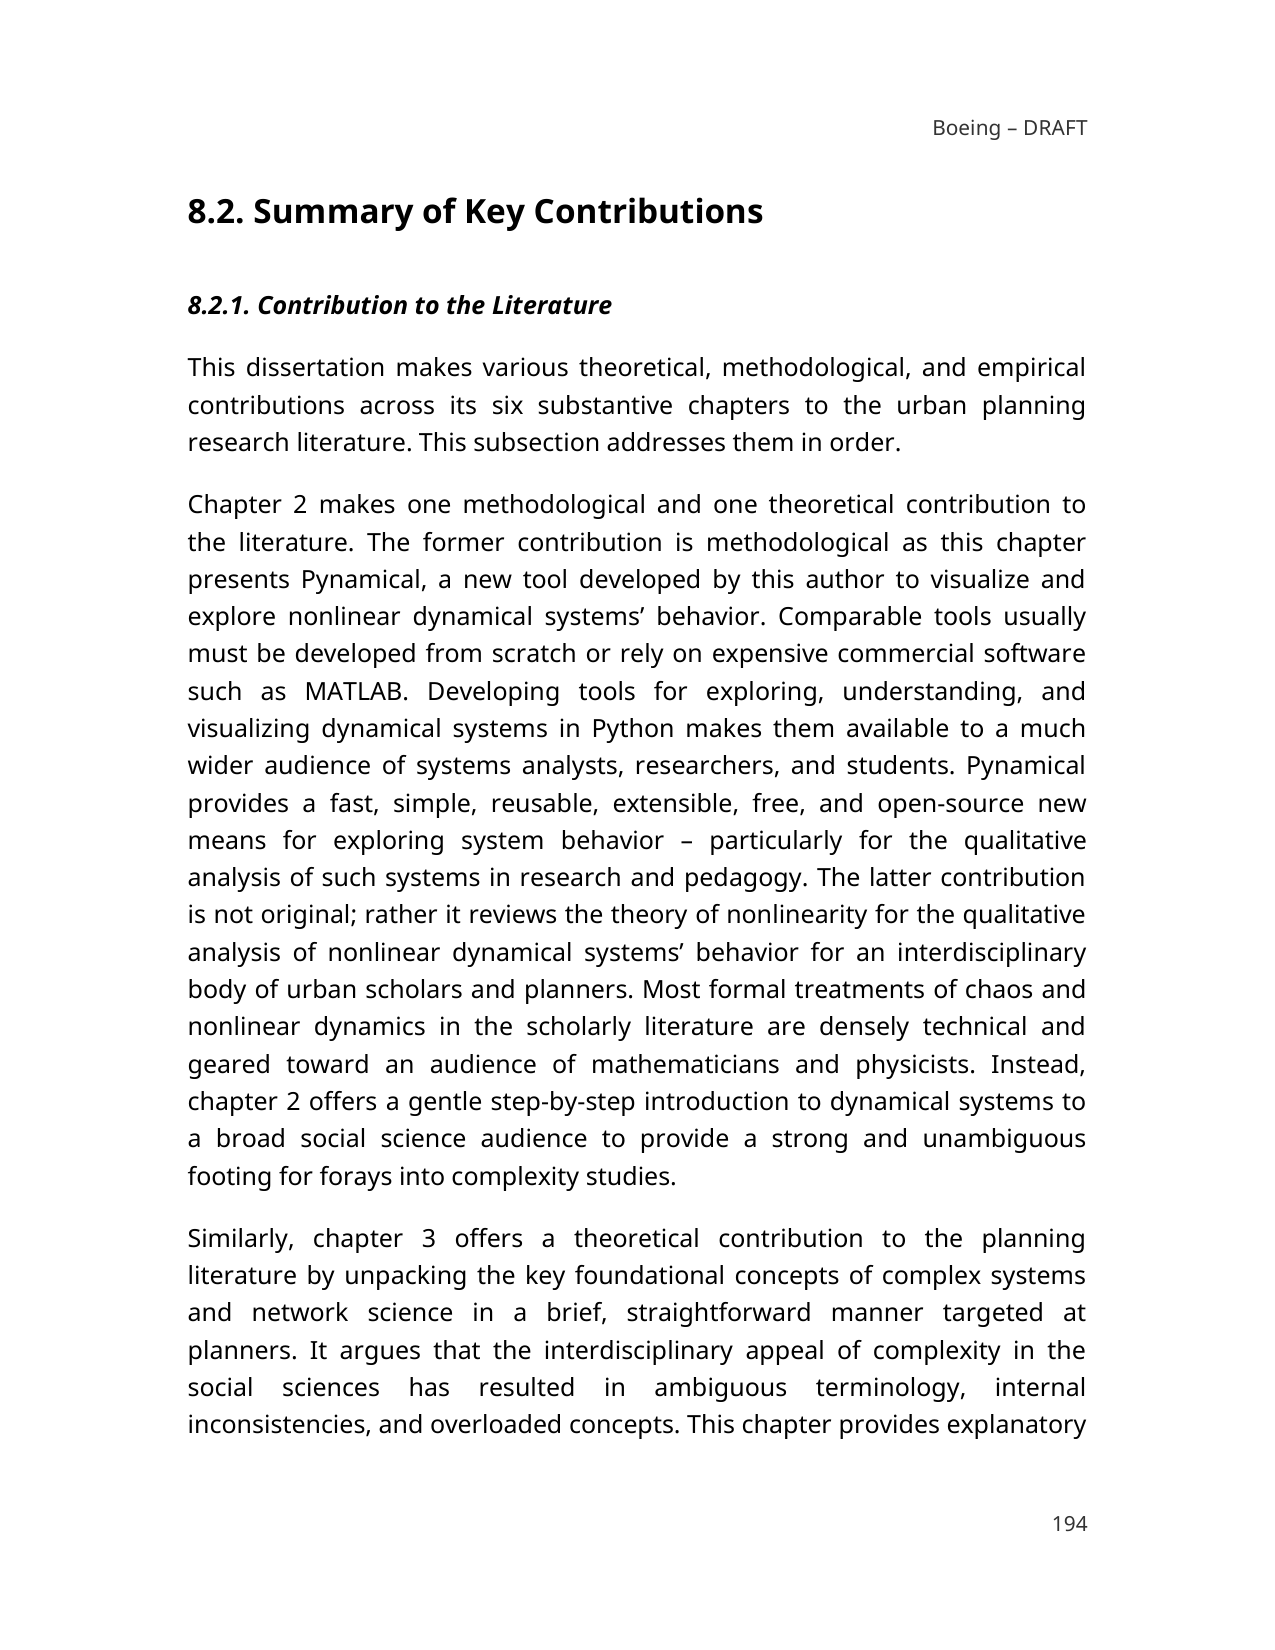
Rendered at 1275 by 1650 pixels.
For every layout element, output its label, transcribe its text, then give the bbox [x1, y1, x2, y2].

text This dissertation makes various theoretical, methodological, and empirical contributions across its six substantive chapters to the urban planning research literature. This subsection addresses them in order. [187, 350, 1087, 459]
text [187, 1221, 1087, 1441]
subtitle Contribution to the Literature [187, 288, 1087, 322]
text Chapter 2 makes one methodological and one theoretical contribution to the literature. The former contribution is methodological as this chapter presents Pynamical, a new tool developed by this author to visualize and explore nonlinear dynamical systems’ behavior. Comparable tools usually must be developed from scratch or rely on expensive commercial software such as MATLAB. Developing tools for exploring, understanding, and visualizing dynamical systems in Python makes them available to a much wider audience of systems analysts, researchers, and students. Pynamical provides a fast, simple, reusable, extensible, free, and open-source new means for exploring system behavior – particularly for the qualitative analysis of such systems in research and pedagogy. The latter contribution is not original; rather it reviews the theory of nonlinearity for the qualitative analysis of nonlinear dynamical systems’ behavior for an interdisciplinary body of urban scholars and planners. Most formal treatments of chaos and nonlinear dynamics in the scholarly literature are densely technical and geared toward an audience of mathematicians and physicists. Instead, chapter 2 offers a gentle step-by-step introduction to dynamical systems to a broad social science audience to provide a strong and unambiguous footing for forays into complexity studies. [187, 487, 1087, 1192]
subtitle Summary of Key Contributions [187, 187, 1087, 233]
